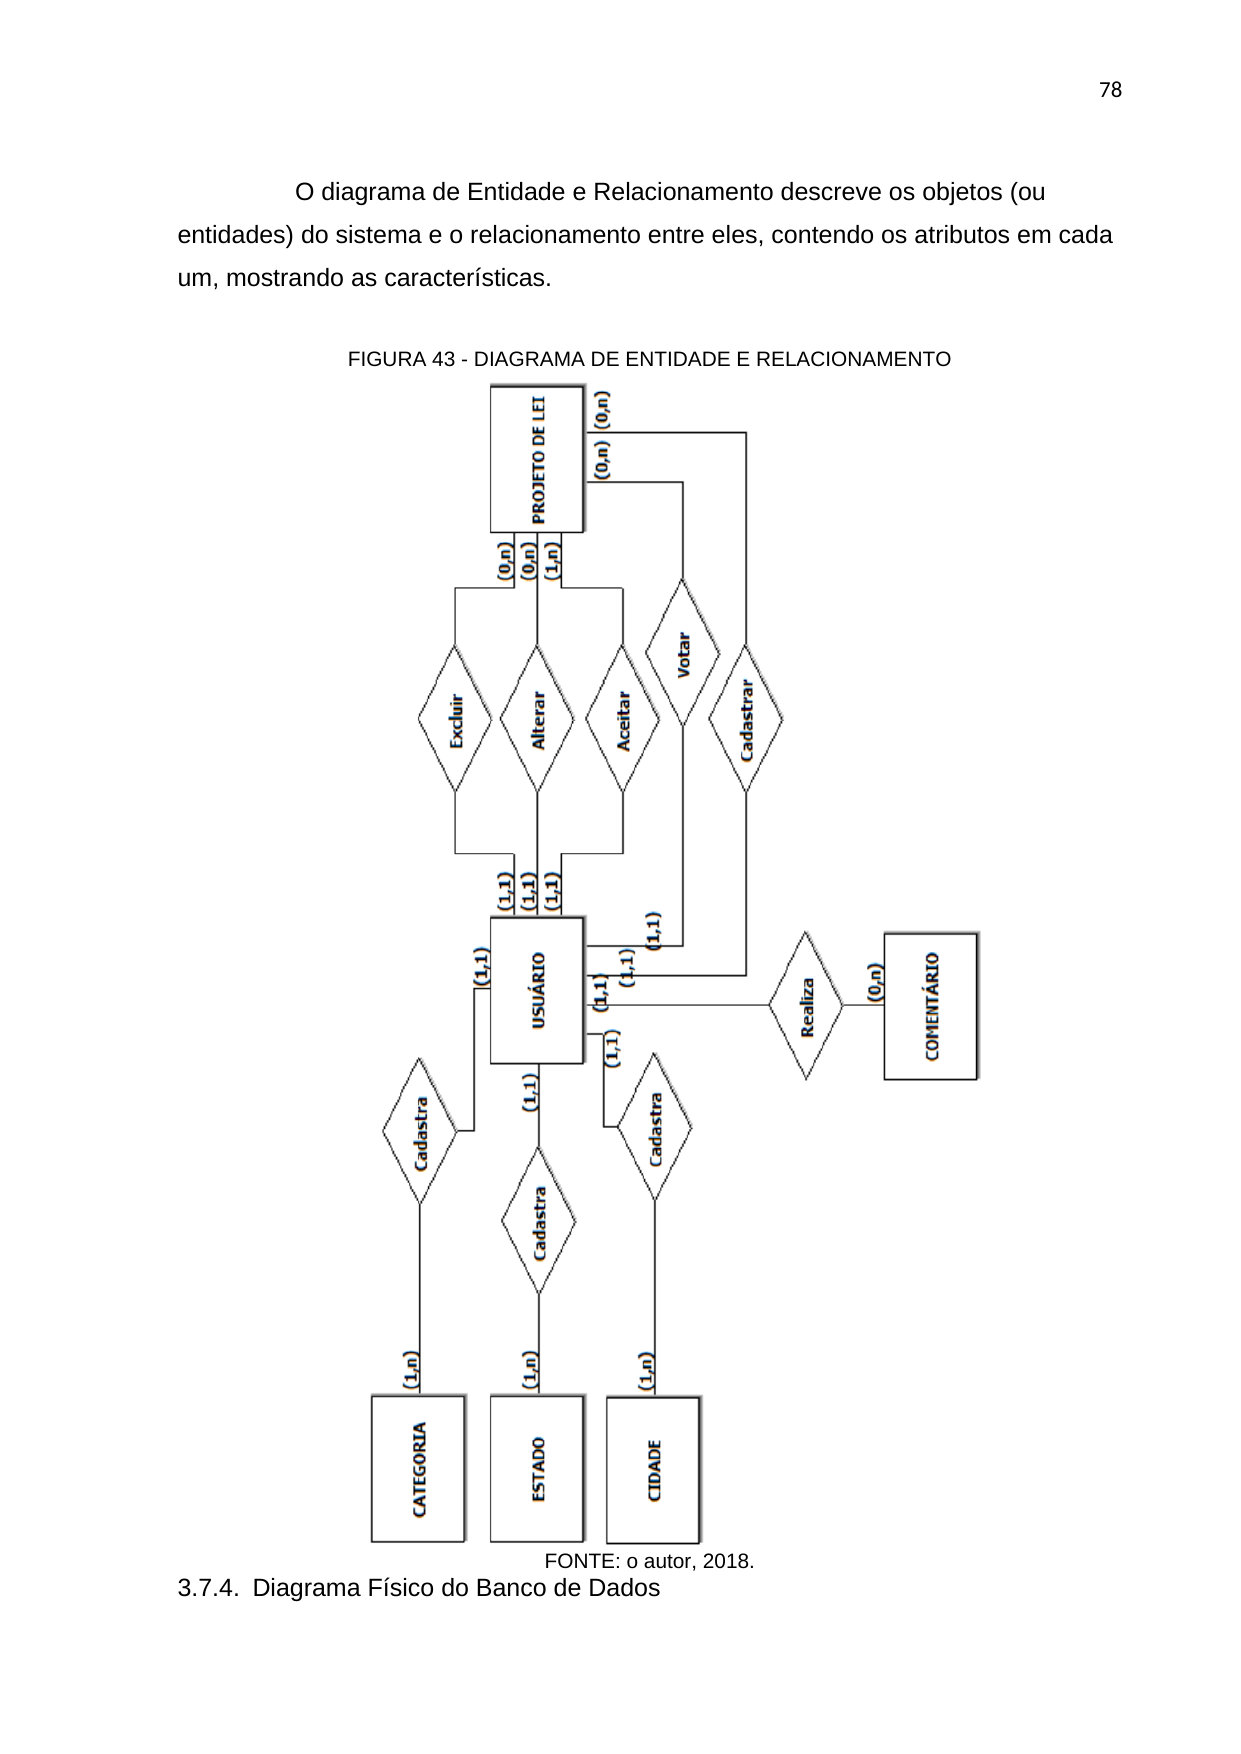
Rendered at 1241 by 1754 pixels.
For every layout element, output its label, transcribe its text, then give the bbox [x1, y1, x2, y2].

picture [321, 378, 984, 1550]
text O diagrama de Entidade e Relacionamento descreve os objetos (ou entidades) do sistema e o relacionamento entre eles, contendo os atributos em cada um, mostrando as características. [177, 177, 1117, 292]
list Diagrama Físico do Banco de Dados [177, 1573, 1122, 1602]
text FIGURA 43 - DIAGRAMA DE ENTIDADE E RELACIONAMENTO [177, 347, 1122, 371]
text FONTE: o autor, 2018. [177, 1549, 1122, 1573]
